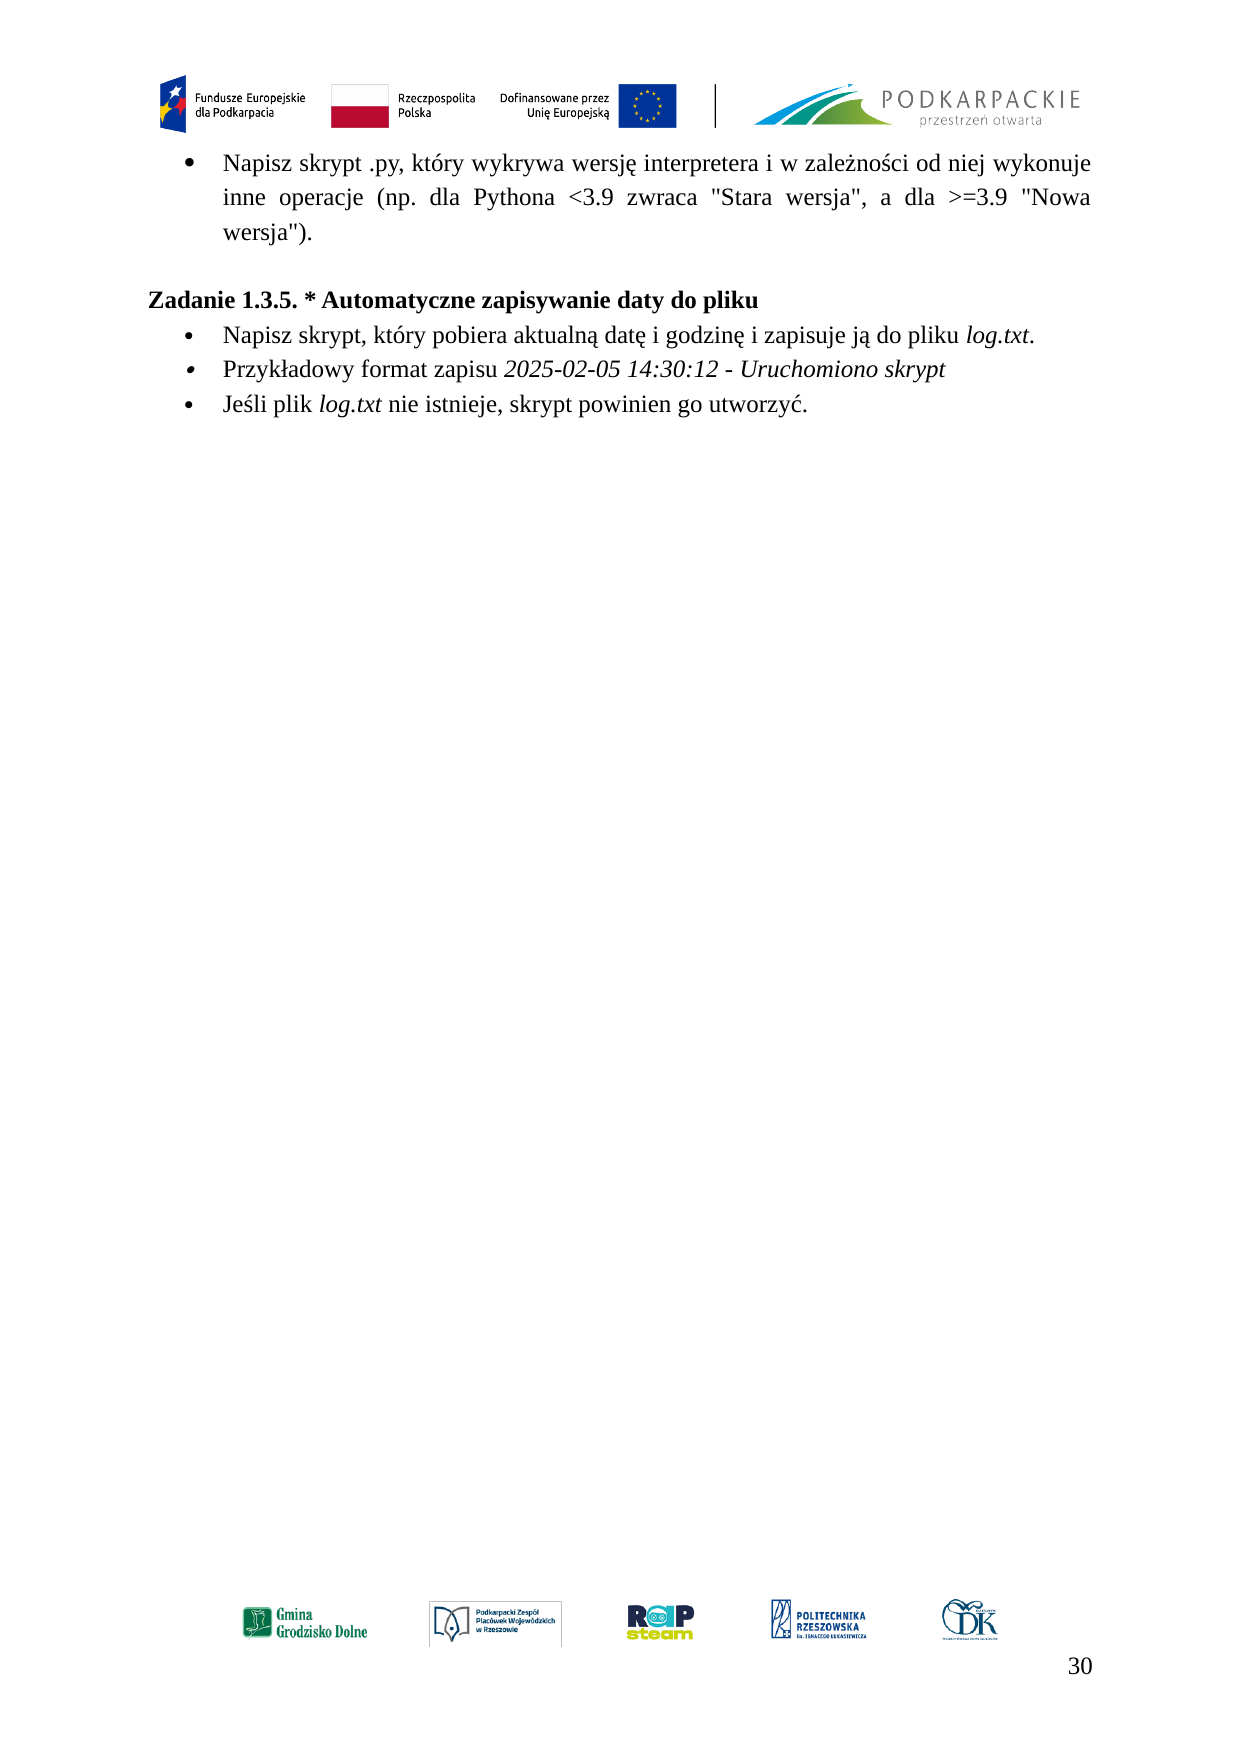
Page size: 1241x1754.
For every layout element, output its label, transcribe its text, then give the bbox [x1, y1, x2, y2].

list Przykładowy format zapisu 2025-02-05 14:30:12 - Uruchomiono skrypt [185, 354, 1092, 383]
text Zadanie 1.3.5. * Automatyczne zapisywanie daty do pliku [148, 286, 1092, 314]
list Jeśli plik log.txt nie istnieje, skrypt powinien go utworzyć. [185, 389, 1092, 418]
list Napisz skrypt .py, który wykrywa wersję interpretera i w zależności od niej wykonuje inne operacje (np. dla Pythona <3.9 zwraca "Stara wersja", a dla >=3.9 "Nowa wersja"). [185, 148, 1092, 245]
picture [147, 60, 1093, 148]
list Napisz skrypt, który pobiera aktualną datę i godzinę i zapisuje ją do pliku log.txt. [185, 320, 1092, 349]
picture [242, 1585, 998, 1652]
